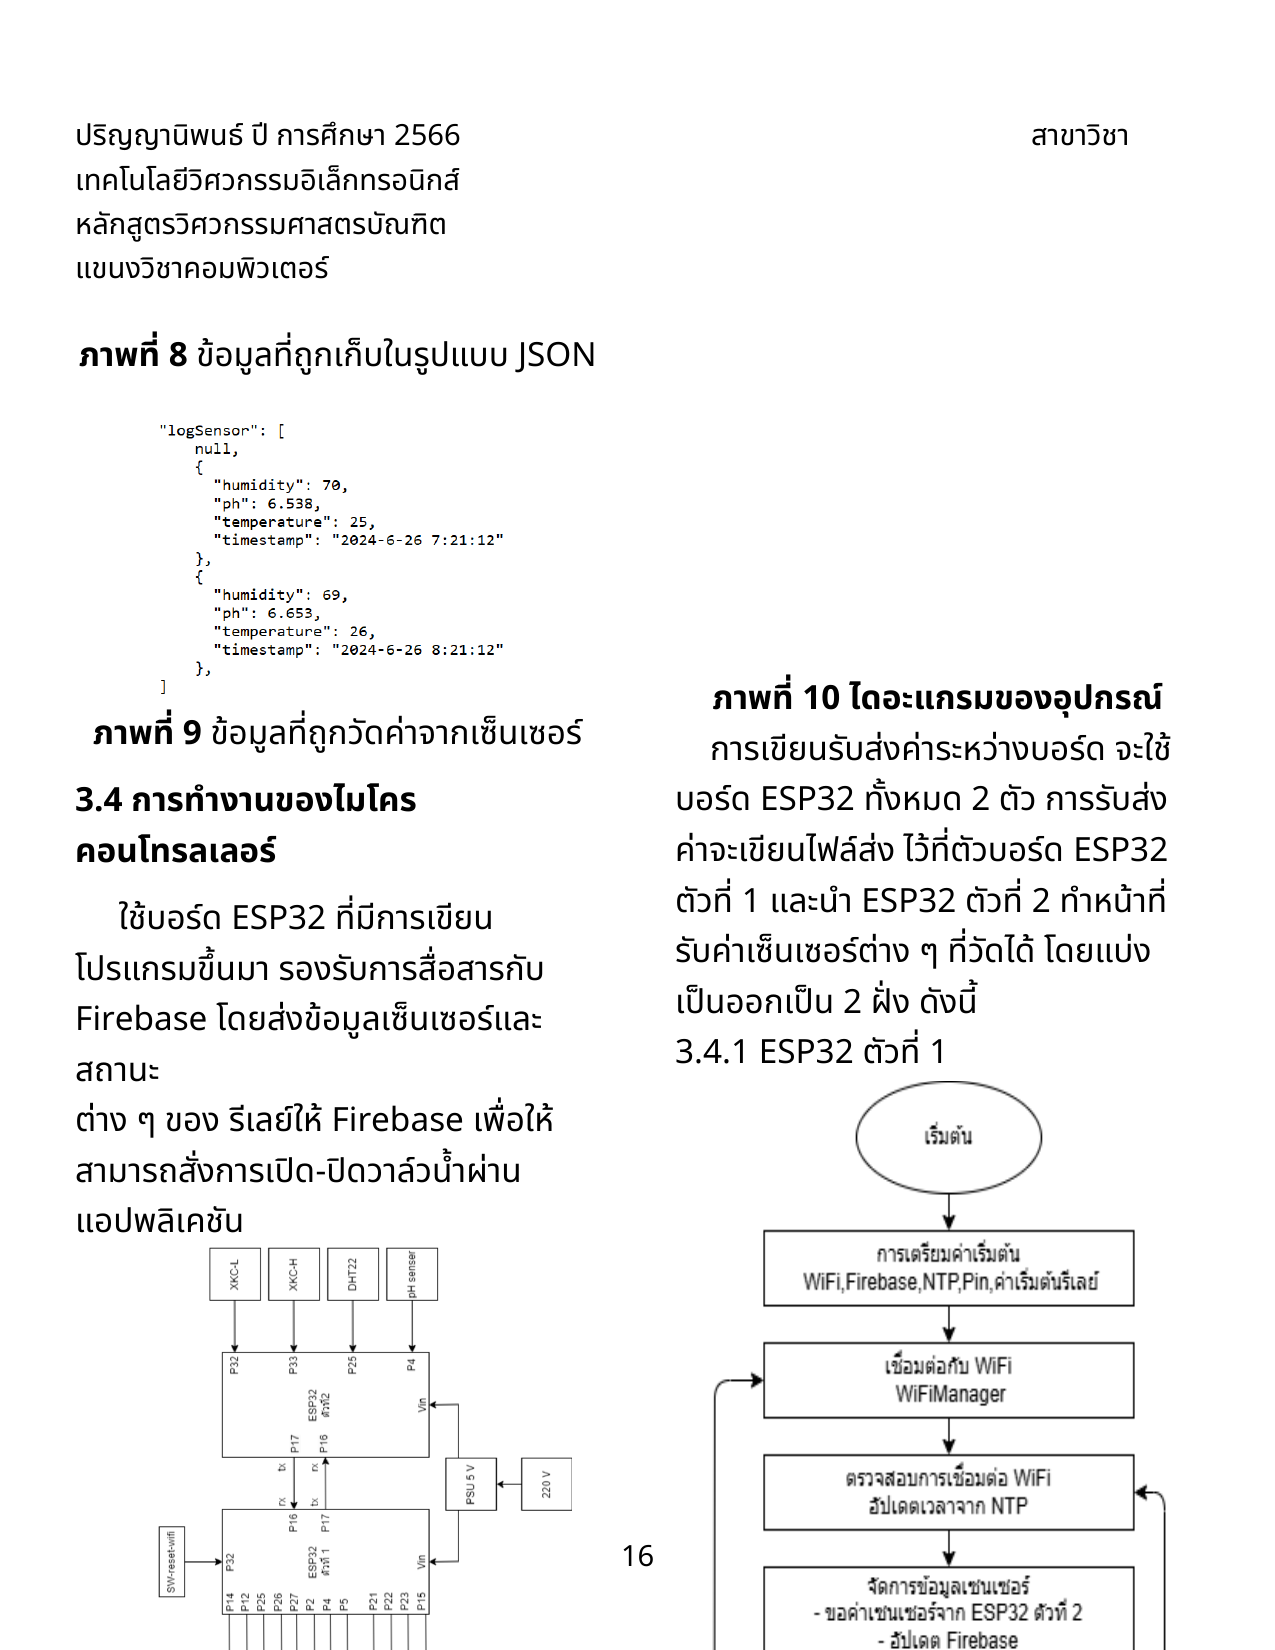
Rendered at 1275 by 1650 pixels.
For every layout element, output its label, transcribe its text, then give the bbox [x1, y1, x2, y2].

text ภาพที่ 9 ข้อมูลที่ถูกวัดค่าจากเซ็นเซอร์ [75, 709, 600, 759]
text ภาพที่ 10 ไดอะแกรมของอุปกรณ์ [675, 674, 1200, 725]
text 3.4 การทำงานของไมโครคอนโทรลเลอร์ [75, 776, 600, 877]
text 3.4.1 ESP32 ตัวที่ 1 [675, 1028, 1200, 1079]
picture [155, 416, 522, 706]
text การเขียนรับส่งค่าระหว่างบอร์ด จะใช้บอร์ด ESP32 ทั้งหมด 2 ตัว การรับส่งค่าจะเขียนไฟล์ส่ง ไว้ที่ตัวบอร์ด ESP32 ตัวที่ 1 และนำ ESP32 ตัวที่ 2 ทำหน้าที่รับค่าเซ็นเซอร์ต่าง ๆ ที่วัดได้ โดยแบ่งเป็นออกเป็น 2 ฝั่ง ดังนี้ [675, 725, 1200, 1028]
text ใช้บอร์ด ESP32 ที่มีการเขียนโปรแกรมขึ้นมา รองรับการสื่อสารกับ Firebase โดยส่งข้อมูลเซ็นเซอร์และสถานะ ต่าง ๆ ของ รีเลย์ให้ Firebase เพื่อให้สามารถสั่งการเปิด-ปิดวาล์วน้ำผ่านแอปพลิเคชัน [75, 894, 600, 1248]
text ภาพที่ 8 ข้อมูลที่ถูกเก็บในรูปแบบ JSON [75, 331, 600, 382]
picture [117, 1248, 572, 1650]
picture [702, 1081, 1178, 1650]
